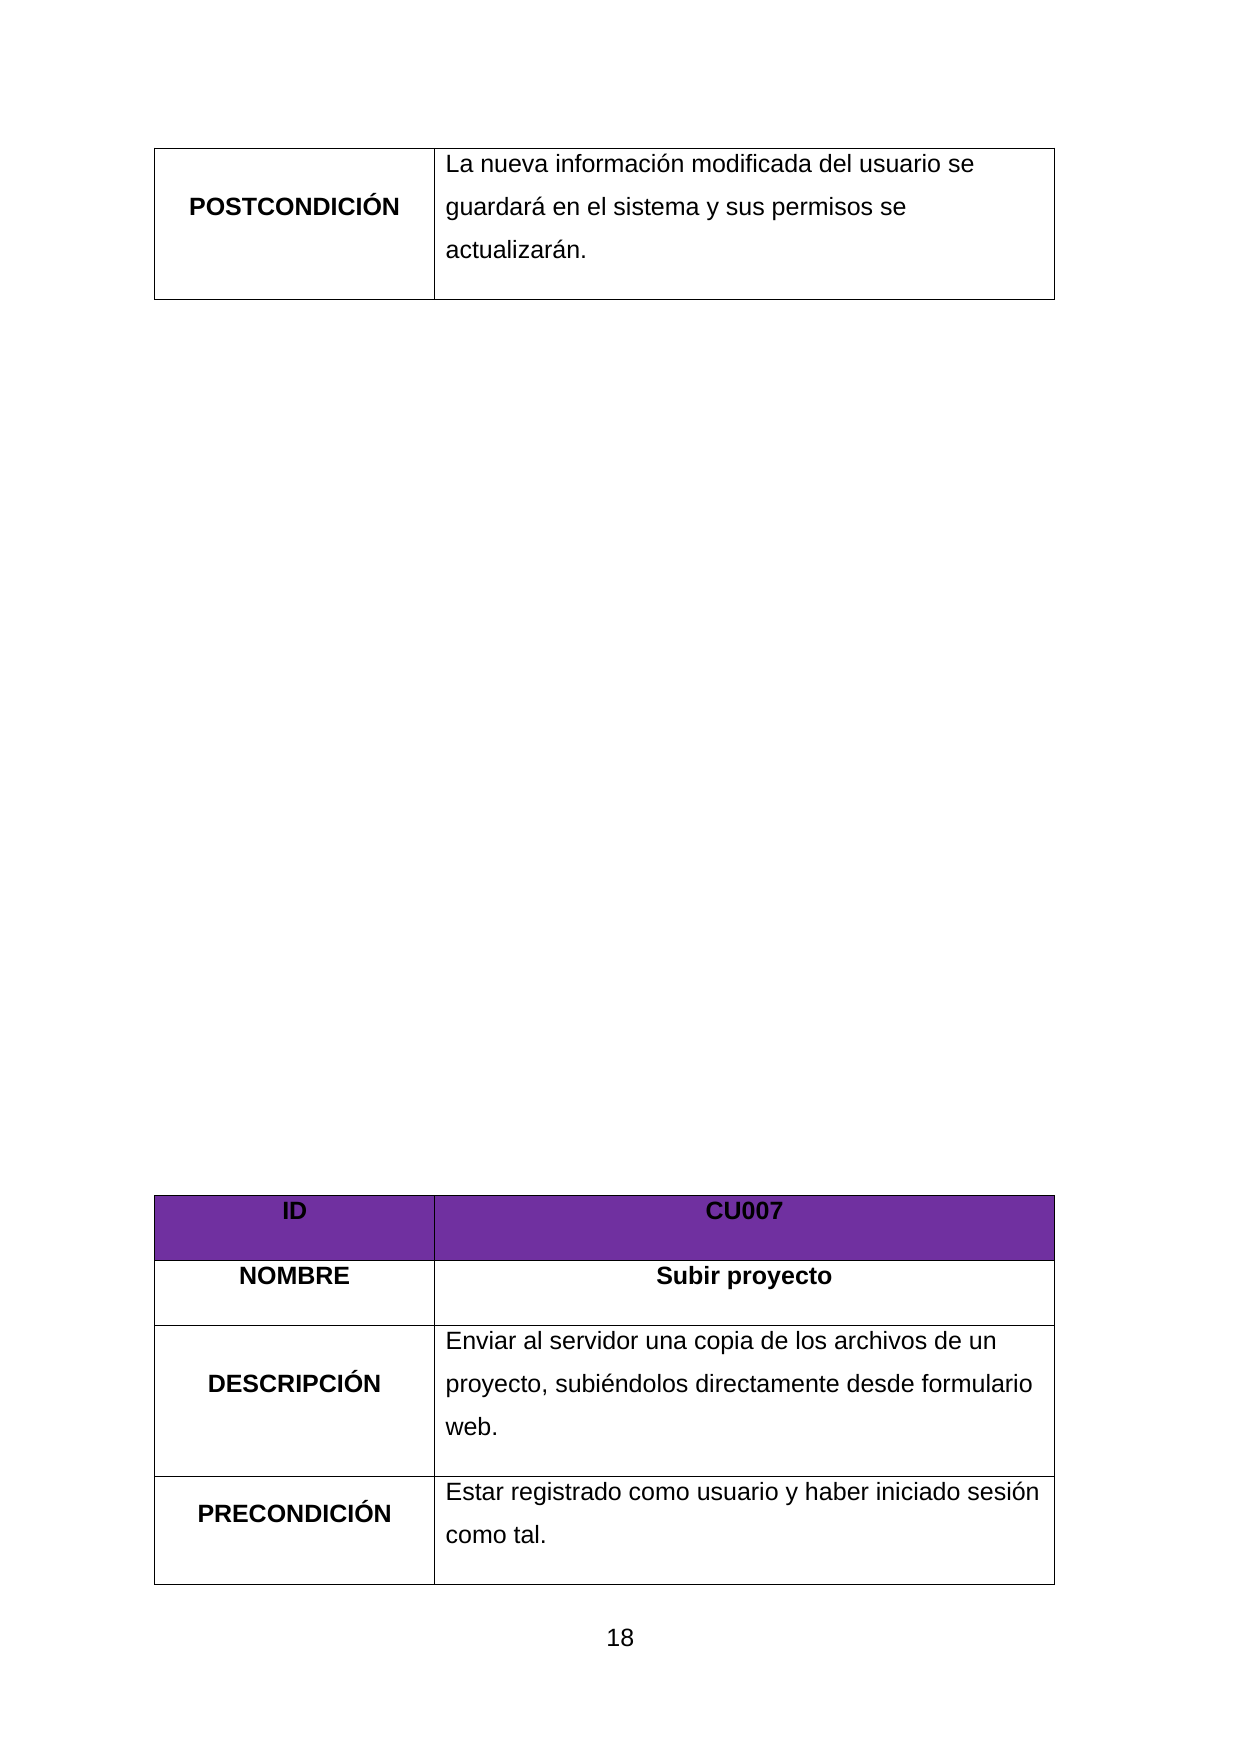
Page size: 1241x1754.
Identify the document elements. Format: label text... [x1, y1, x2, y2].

table_cell Estar registrado como usuario y haber iniciado sesión como tal. [435, 1477, 1054, 1584]
table_header ID [155, 1196, 434, 1260]
table_cell Subir proyecto [435, 1261, 1054, 1325]
table_cell Enviar al servidor una copia de los archivos de un proyecto, subiéndolos directamente desde formulario web. [435, 1326, 1054, 1476]
table_cell NOMBRE [155, 1261, 434, 1325]
table_cell La nueva información modificada del usuario se guardará en el sistema y sus permisos se actualizarán. [435, 149, 1054, 299]
table_cell POSTCONDICIÓN [155, 149, 434, 299]
table_cell DESCRIPCIÓN [155, 1326, 434, 1476]
table_cell PRECONDICIÓN [155, 1477, 434, 1584]
table_header CU007 [435, 1196, 1054, 1260]
